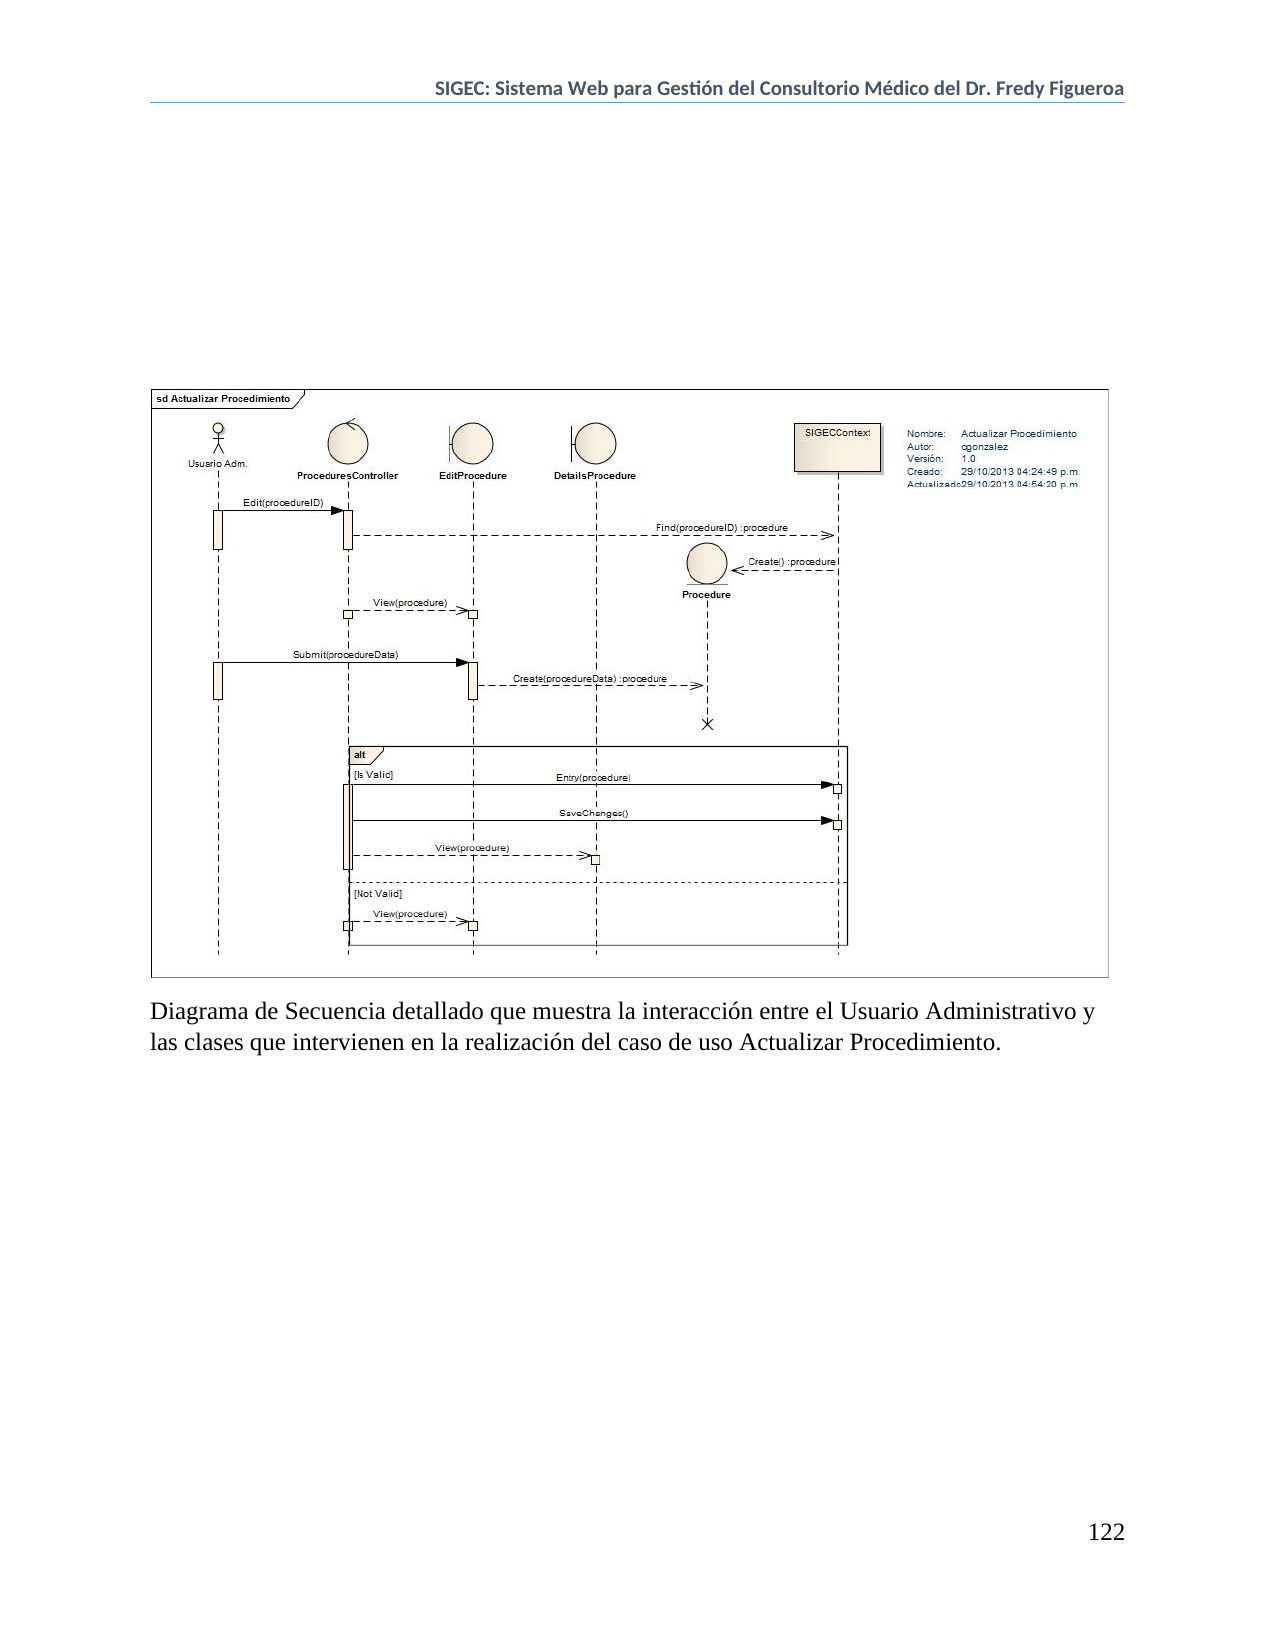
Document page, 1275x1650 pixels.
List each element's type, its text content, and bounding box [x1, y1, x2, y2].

text Diagrama de Secuencia detallado que muestra la interacción entre el Usuario Administrativo y las clases que intervienen en la realización del caso de uso Actualizar Procedimiento. [150, 996, 1125, 1056]
picture [150, 388, 1109, 978]
